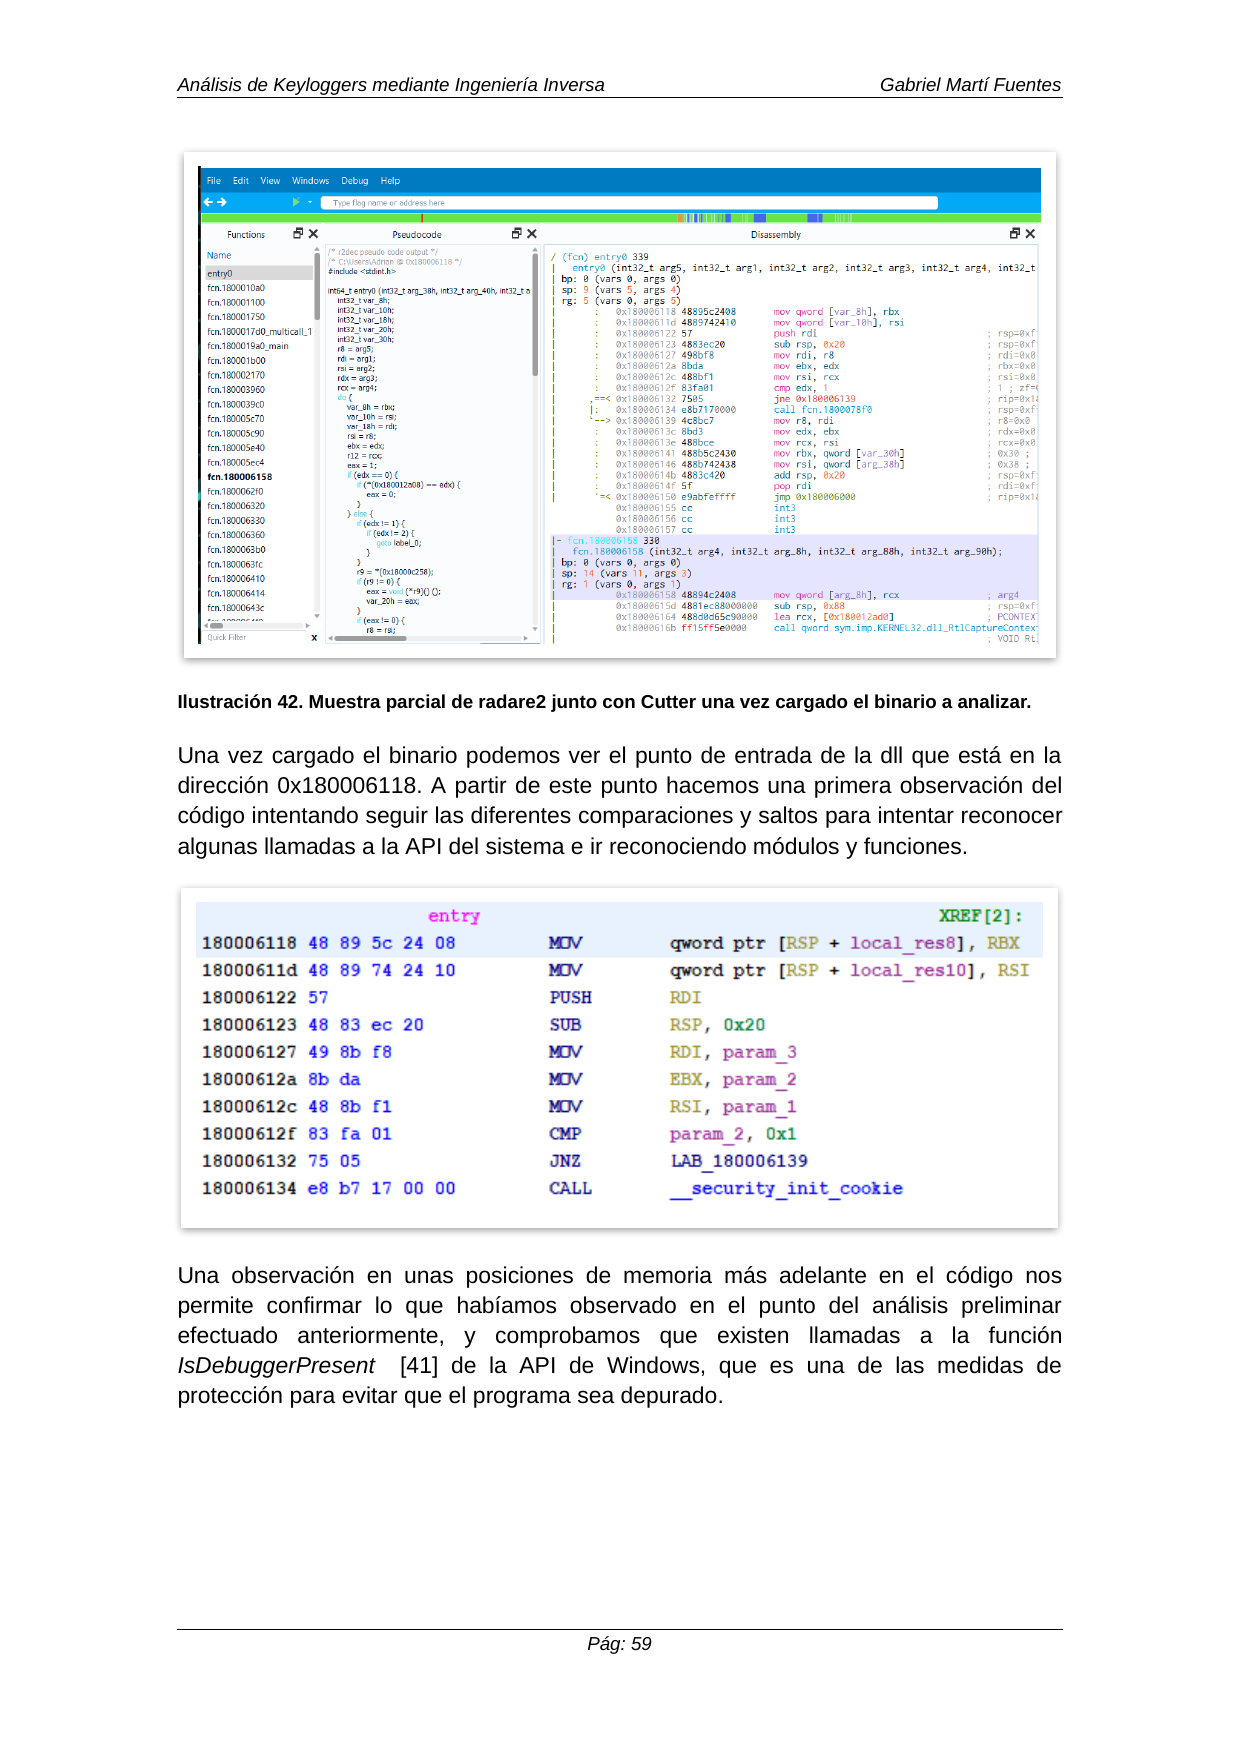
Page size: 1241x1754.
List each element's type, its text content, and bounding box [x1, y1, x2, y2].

picture [196, 902, 1043, 1214]
text Una observación en unas posiciones de memoria más adelante en el código nos permite confirmar lo que habíamos observado en el punto del análisis preliminar efectuado anteriormente, y comprobamos que existen llamadas a la función IsDebuggerPresent de la API de Windows, que es una de las medidas de protección para evitar que el programa sea depurado. [177, 1262, 1063, 1409]
text Una vez cargado el binario podemos ver el punto de entrada de la dll que está en la dirección 0x180006118. A partir de este punto hacemos una primera observación del código intentando seguir las diferentes comparaciones y saltos para intentar reconocer algunas llamadas a la API del sistema e ir reconociendo módulos y funciones. [177, 742, 1063, 859]
text Ilustración 42. Muestra parcial de radare2 junto con Cutter una vez cargado el binario a analizar. [177, 691, 1063, 713]
picture [198, 166, 1041, 644]
picture [321, 197, 937, 209]
